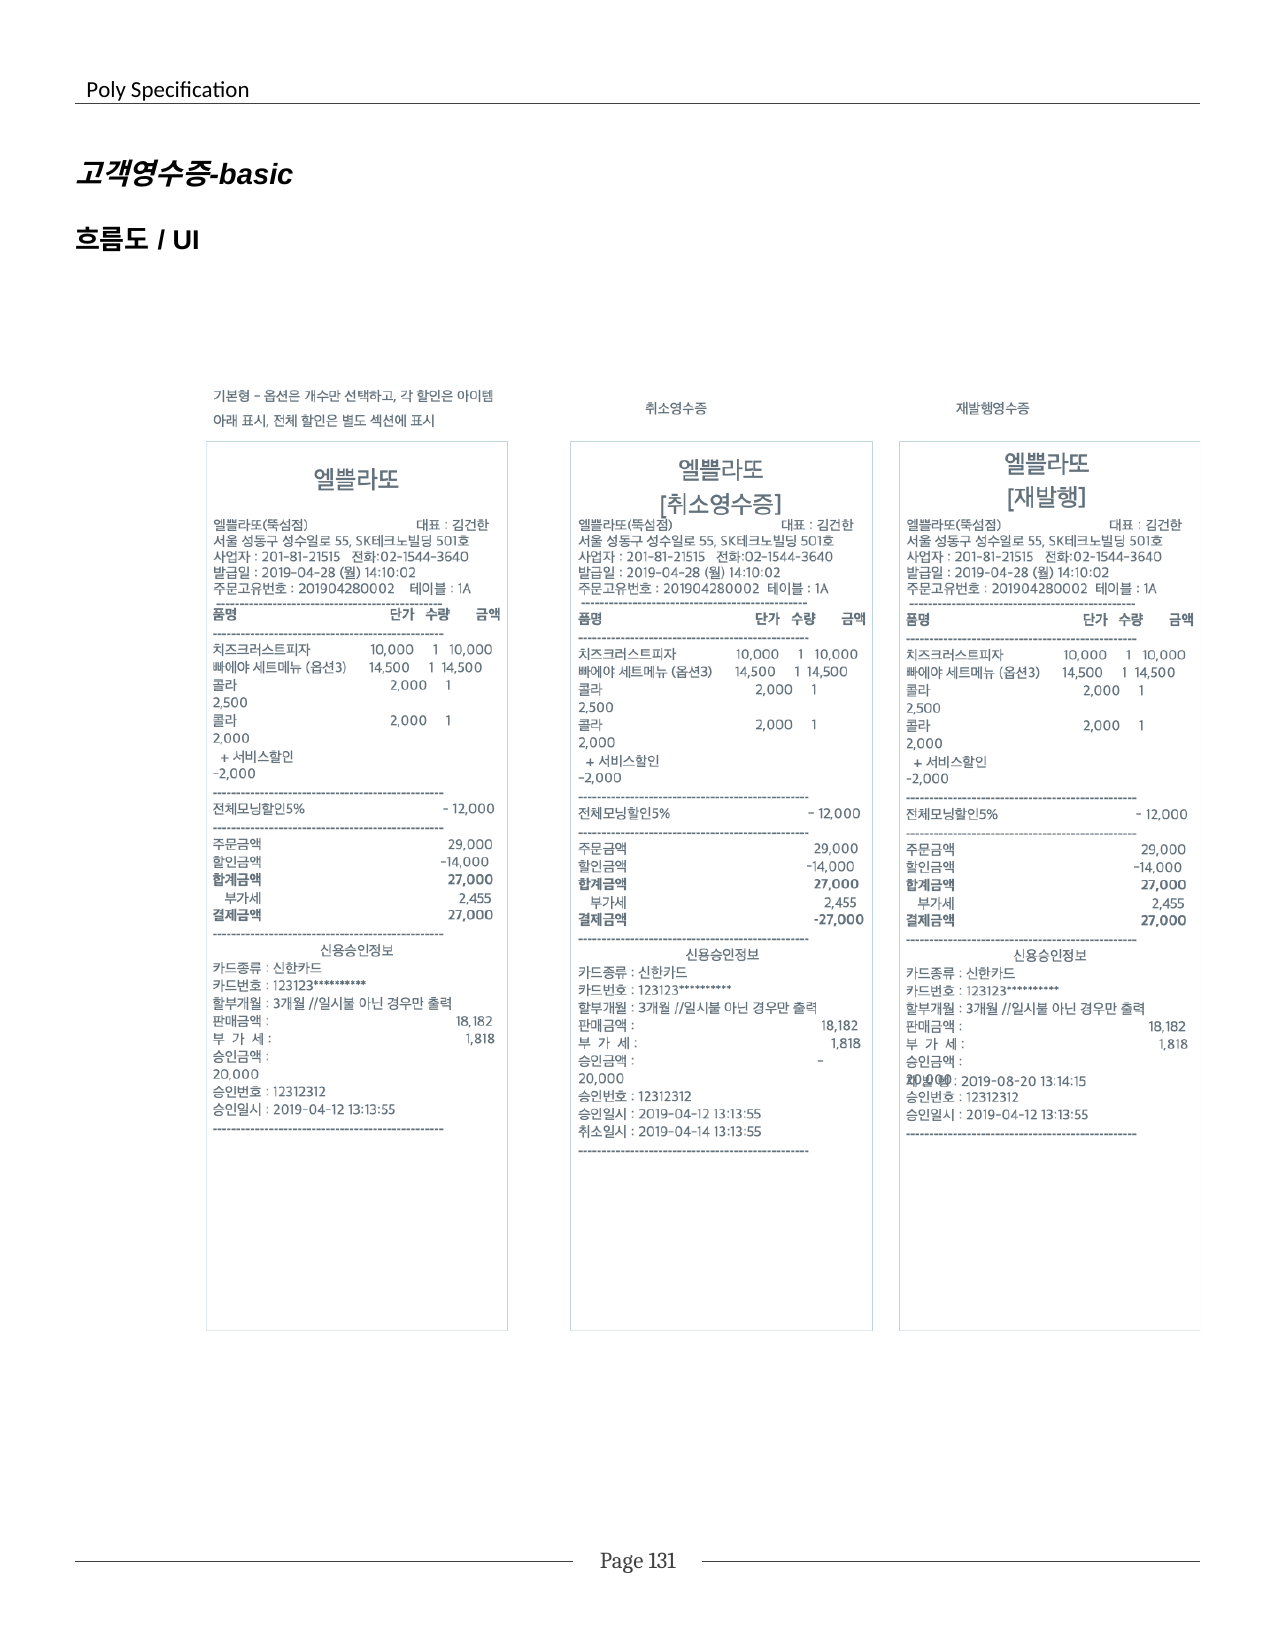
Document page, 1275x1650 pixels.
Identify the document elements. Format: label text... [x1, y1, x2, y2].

picture [75, 269, 1200, 1331]
subtitle 흐름도 / UI [75, 218, 1200, 257]
subtitle 고객영수증-basic [75, 151, 1200, 193]
